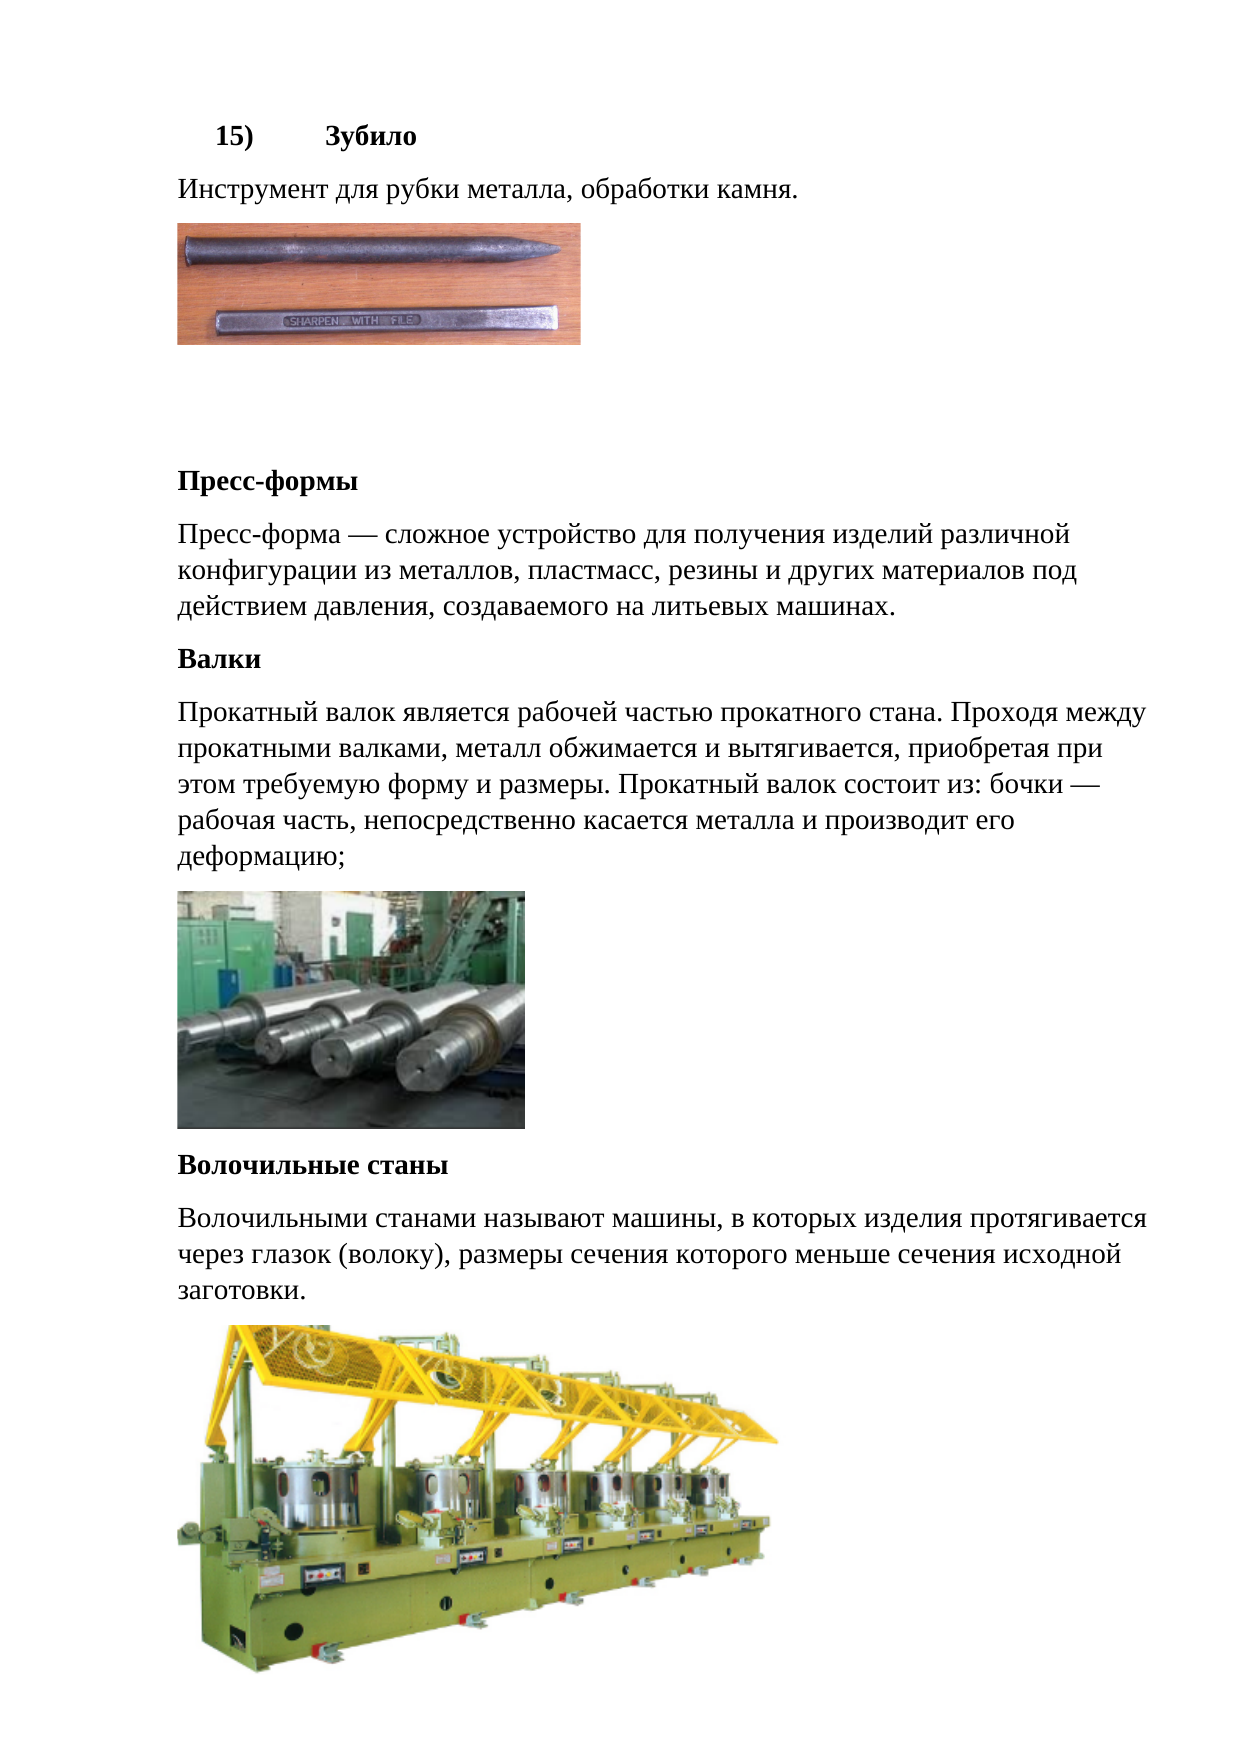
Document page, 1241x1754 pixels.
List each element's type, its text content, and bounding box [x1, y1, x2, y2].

text Инструмент для рубки металла, обработки камня. [177, 171, 1152, 204]
picture [177, 1325, 790, 1675]
text Прокатный валок является рабочей частью прокатного стана. Проходя между прокатными валками, металл обжимается и вытягивается, приобретая при этом требуемую форму и размеры. Прокатный валок состоит из: бочки — рабочая часть, непосредственно касается металла и производит его деформацию; [177, 694, 1152, 872]
picture [177, 223, 581, 345]
list Зубило [215, 118, 1152, 152]
text Пресс-форма — сложное устройство для получения изделий различной конфигурации из металлов, пластмасс, резины и других материалов под действием давления, создаваемого на литьевых машинах. [177, 516, 1152, 622]
text Волочильными станами называют машины, в которых изделия протягивается через глазок (волоку), размеры сечения которого меньше сечения исходной заготовки. [177, 1200, 1152, 1306]
picture [177, 891, 525, 1129]
text Волочильные станы [177, 1147, 1152, 1181]
text Валки [177, 641, 1152, 675]
text Пресс-формы [177, 463, 1152, 497]
